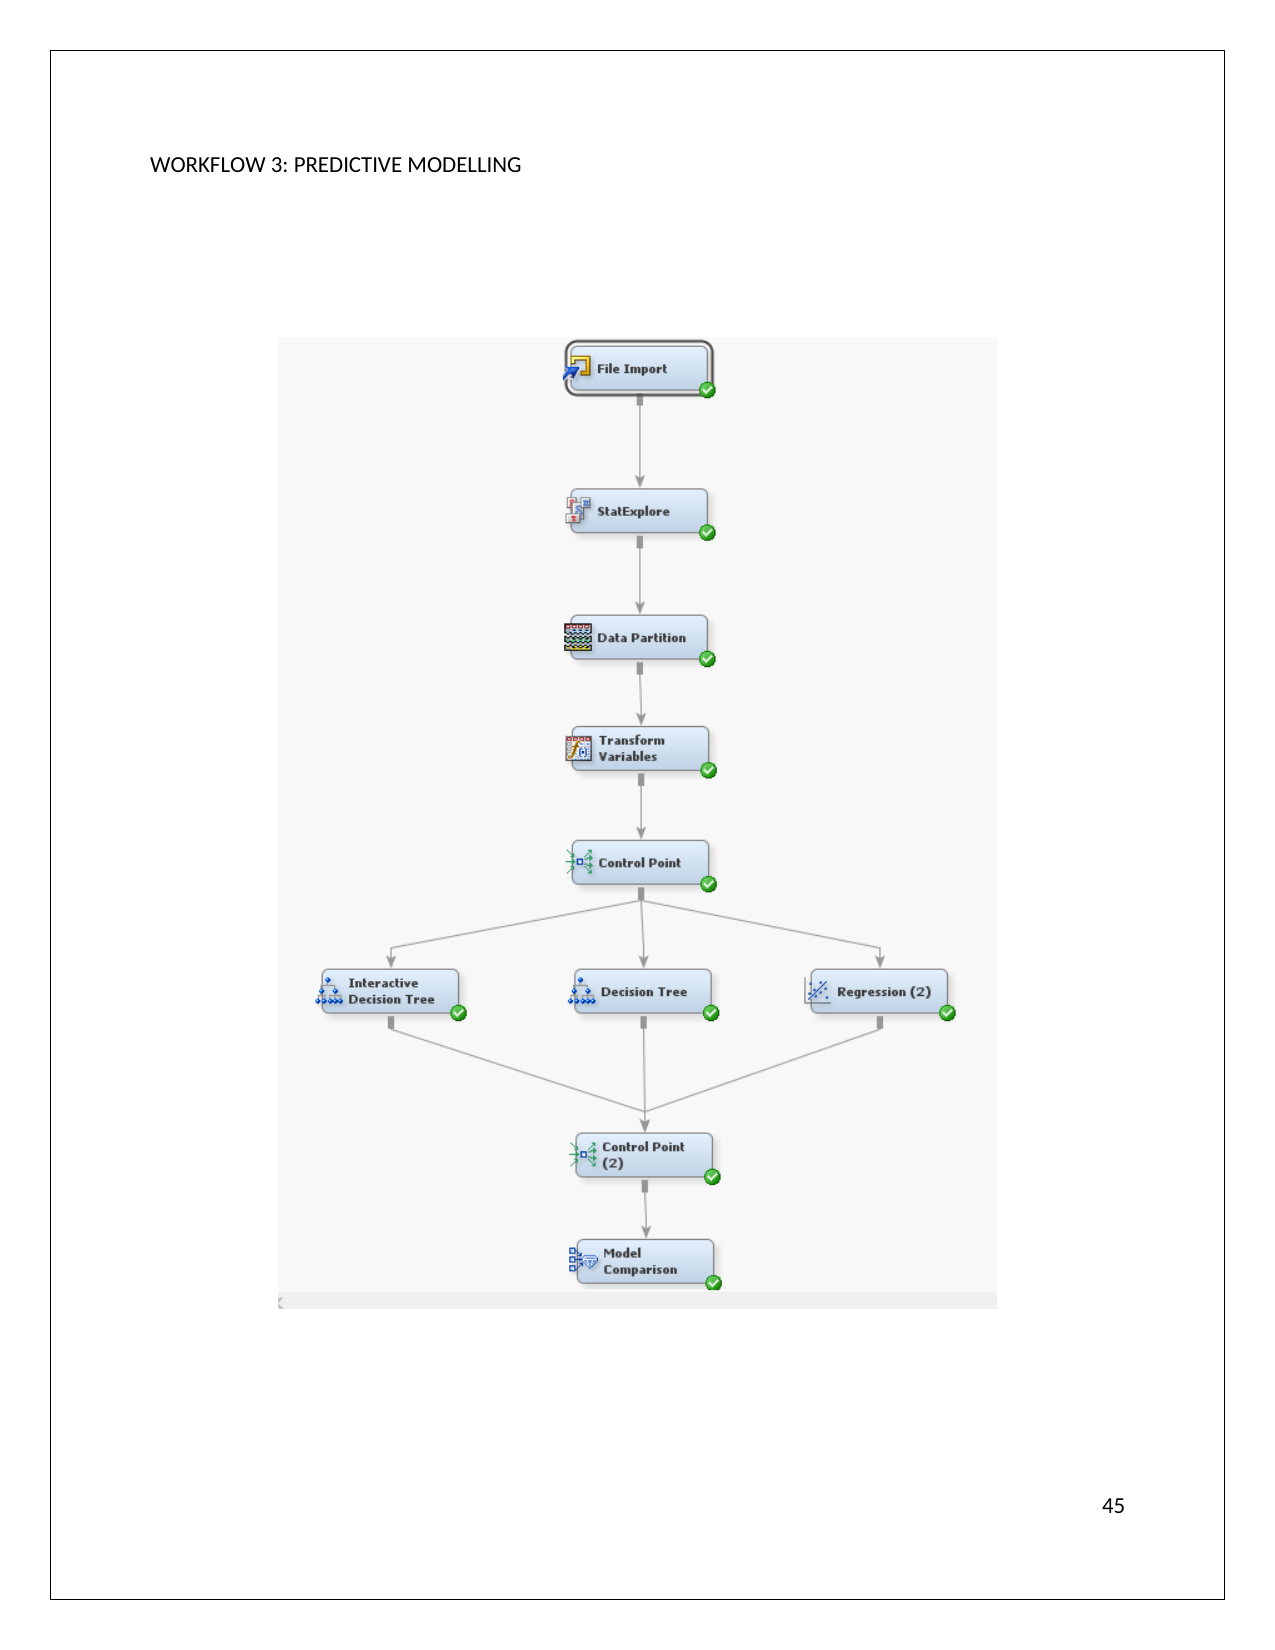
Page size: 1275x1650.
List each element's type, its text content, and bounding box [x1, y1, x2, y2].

text WORKFLOW 3: PREDICTIVE MODELLING [150, 150, 1125, 178]
picture [278, 337, 997, 1309]
